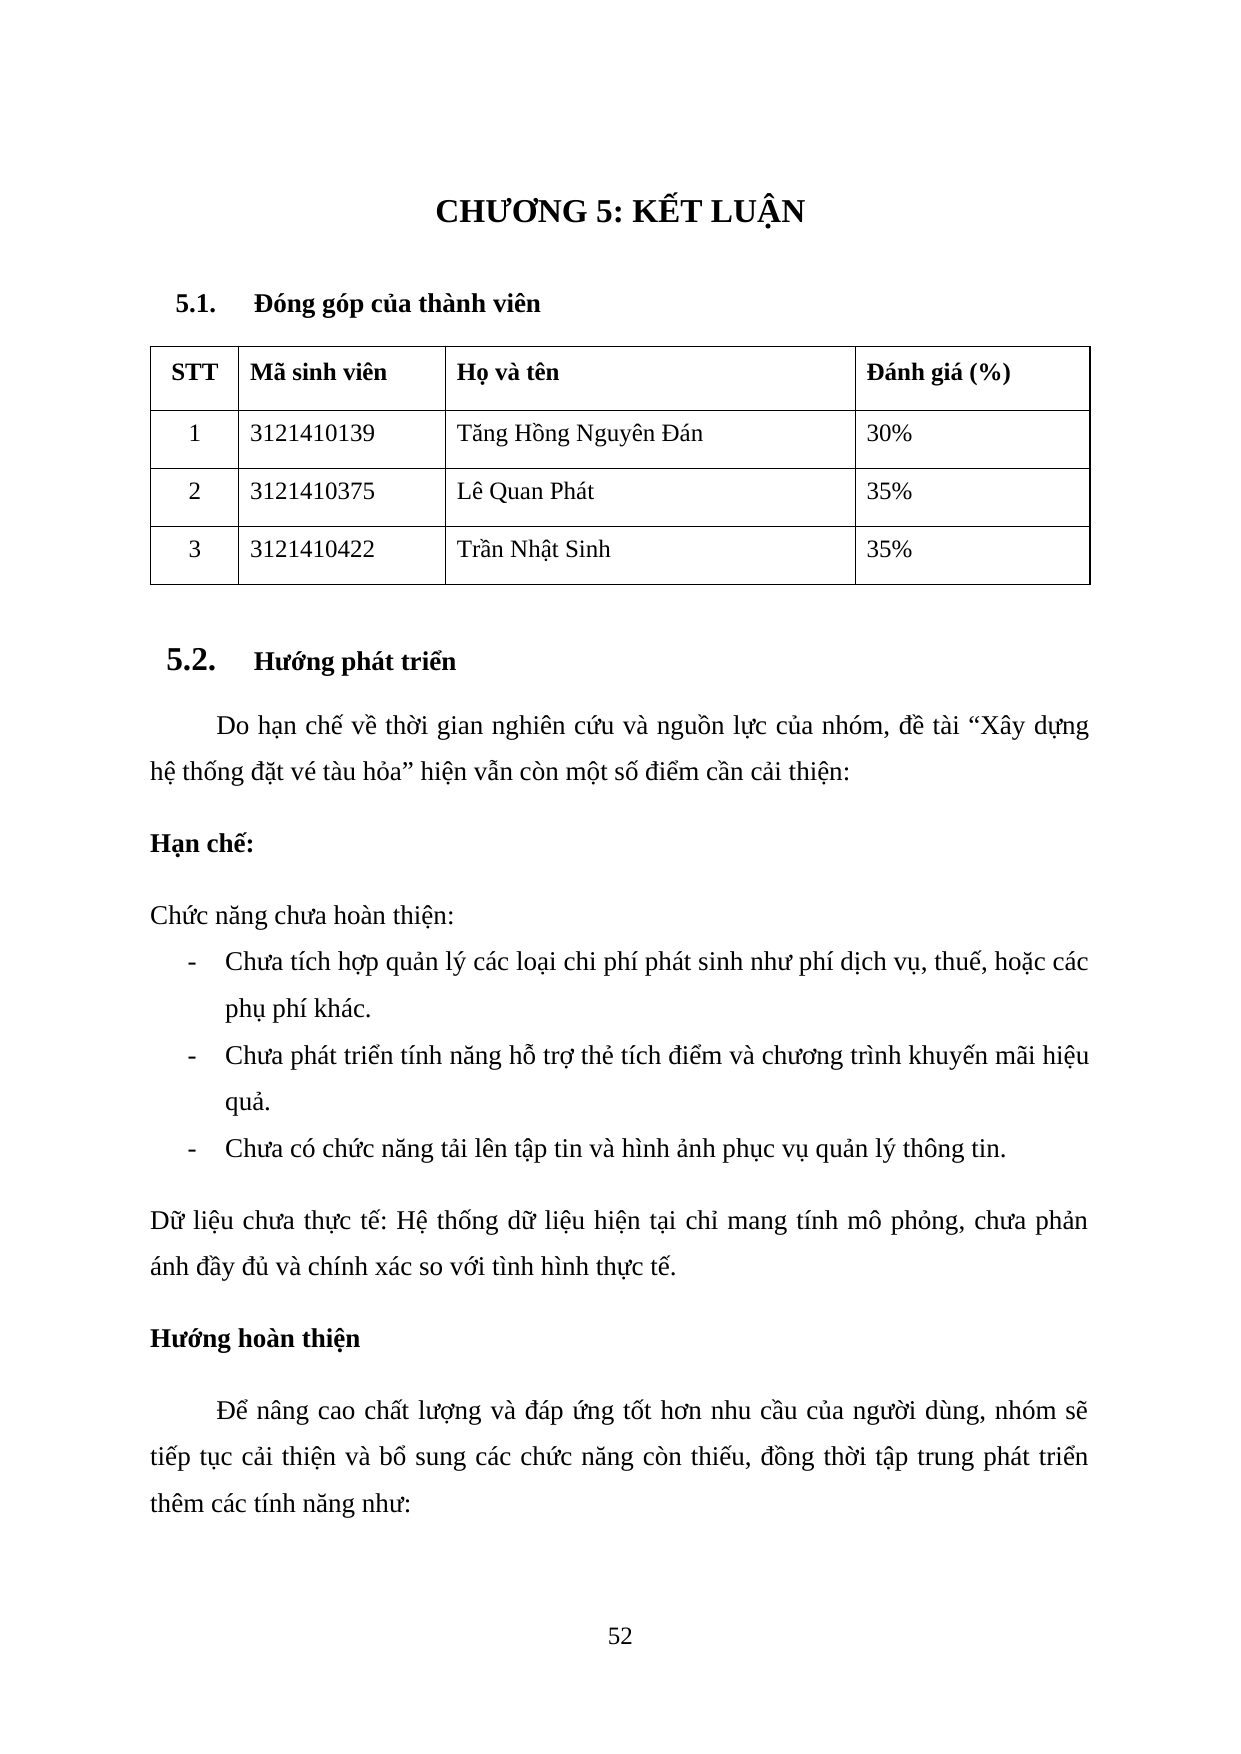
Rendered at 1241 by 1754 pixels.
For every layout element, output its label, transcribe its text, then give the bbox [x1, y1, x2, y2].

table_cell 30% [856, 411, 1089, 468]
text Chức năng chưa hoàn thiện: [150, 899, 1090, 930]
table_cell 3121410422 [239, 527, 445, 584]
subtitle Đóng góp của thành viên [216, 287, 1090, 318]
table_cell Tăng Hồng Nguyên Đán [446, 411, 855, 468]
table_cell 1 [151, 411, 238, 468]
subtitle CHƯƠNG 5: KẾT LUẬN [150, 192, 1090, 230]
table_header Đánh giá (%) [856, 347, 1089, 410]
text Dữ liệu chưa thực tế: Hệ thống dữ liệu hiện tại chỉ mang tính mô phỏng, chưa phản ánh đầy đủ và chính xác so với tình hình thực tế. [150, 1204, 1090, 1282]
text Hướng hoàn thiện [150, 1322, 1090, 1353]
text Hạn chế: [150, 827, 1090, 858]
table_cell 2 [151, 469, 238, 526]
table_cell 3121410375 [239, 469, 445, 526]
subtitle Hướng phát triển [216, 639, 1090, 677]
list Chưa phát triển tính năng hỗ trợ thẻ tích điểm và chương trình khuyến mãi hiệu quả. [187, 1039, 1090, 1117]
table_header Mã sinh viên [239, 347, 445, 410]
text Do hạn chế về thời gian nghiên cứu và nguồn lực của nhóm, đề tài “Xây dựng hệ thống đặt vé tàu hỏa” hiện vẫn còn một số điểm cần cải thiện: [150, 709, 1090, 787]
table_header STT [151, 347, 238, 410]
table_cell 3 [151, 527, 238, 584]
table_cell Trần Nhật Sinh [446, 527, 855, 584]
table_header Họ và tên [446, 347, 855, 410]
table_cell 35% [856, 527, 1089, 584]
table_cell 35% [856, 469, 1089, 526]
list Chưa có chức năng tải lên tập tin và hình ảnh phục vụ quản lý thông tin. [187, 1132, 1090, 1163]
table_cell Lê Quan Phát [446, 469, 855, 526]
list Chưa tích hợp quản lý các loại chi phí phát sinh như phí dịch vụ, thuế, hoặc các phụ phí khác. [187, 946, 1090, 1023]
text Để nâng cao chất lượng và đáp ứng tốt hơn nhu cầu của người dùng, nhóm sẽ tiếp tục cải thiện và bổ sung các chức năng còn thiếu, đồng thời tập trung phát triển thêm các tính năng như: [150, 1394, 1090, 1518]
table_cell 3121410139 [239, 411, 445, 468]
